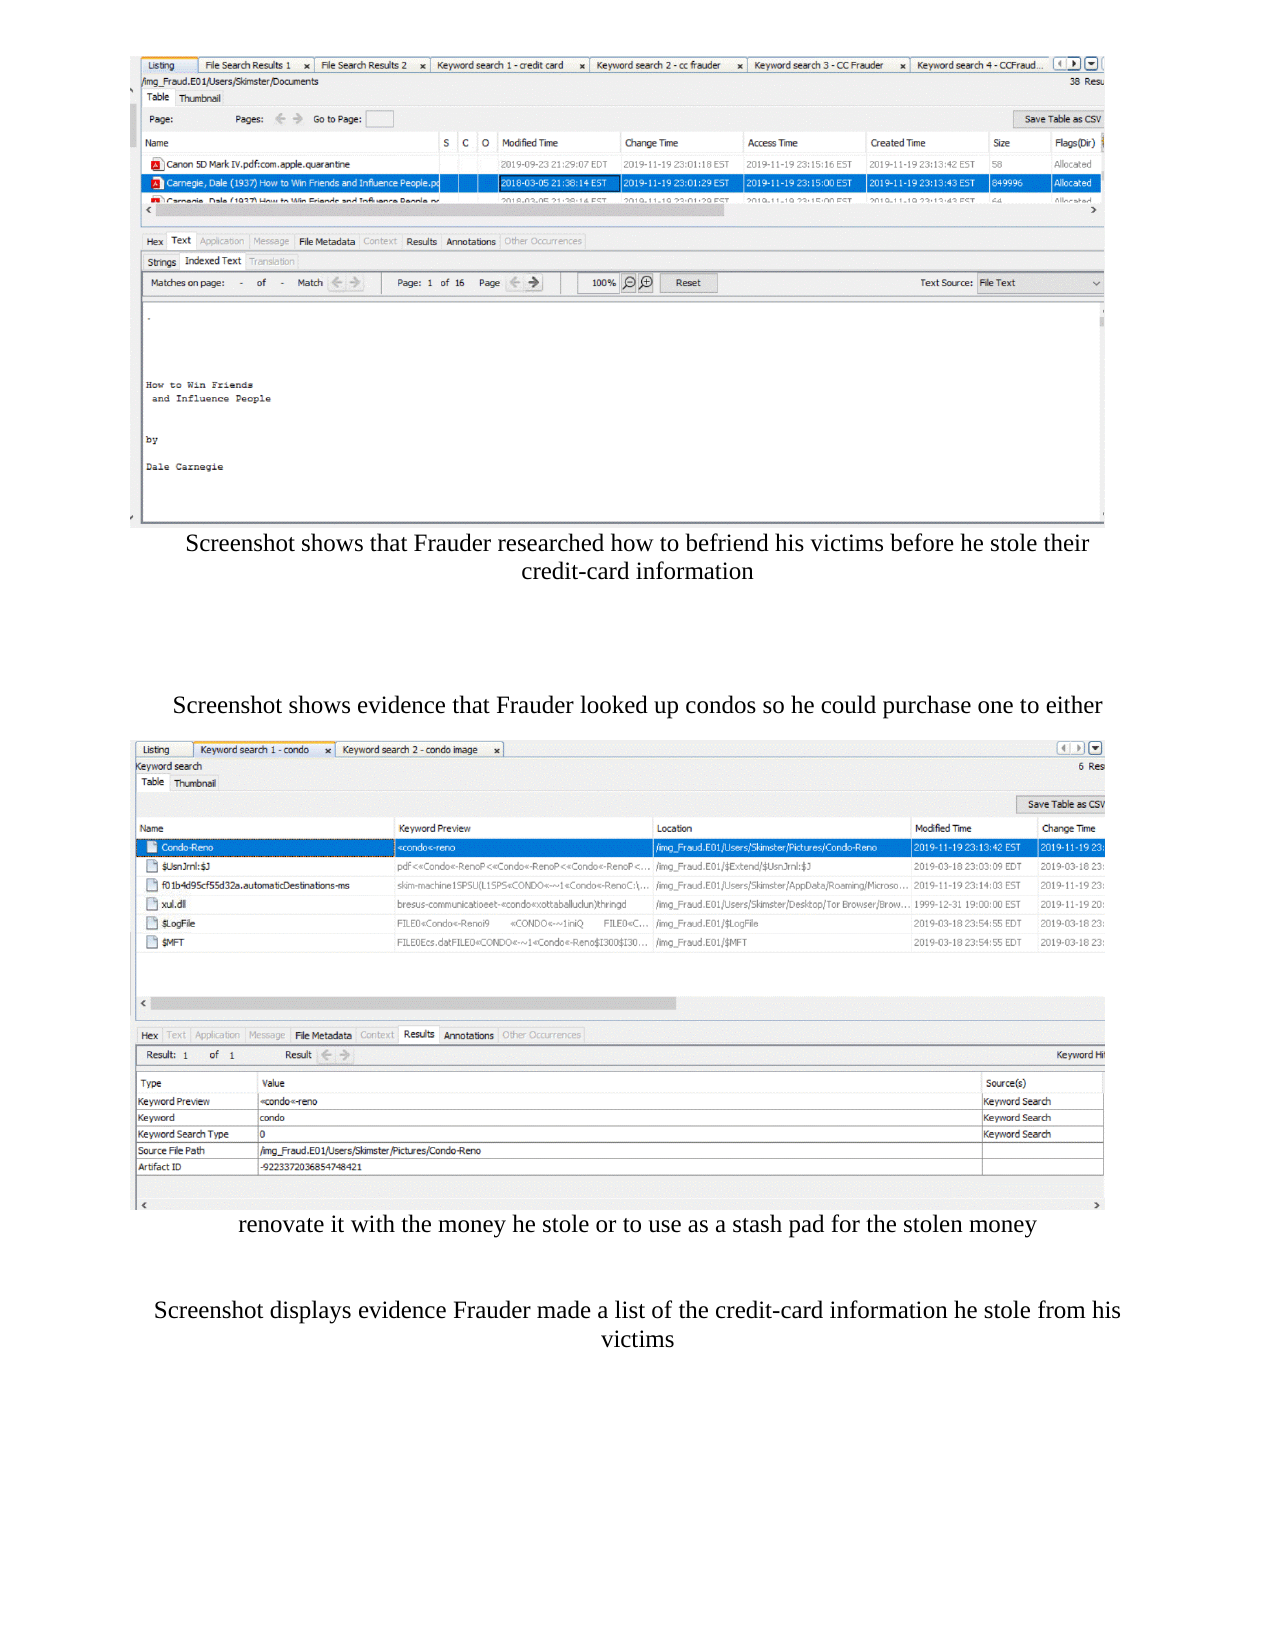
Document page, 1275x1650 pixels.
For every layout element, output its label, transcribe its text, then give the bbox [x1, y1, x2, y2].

text Screenshot shows that Frauder researched how to befriend his victims before he stole their credit-card information [150, 150, 1125, 585]
text Screenshot displays evidence Frauder made a list of the credit-card information he stole from his victims [150, 1296, 1125, 1353]
picture [130, 56, 1105, 528]
picture [130, 740, 1105, 1210]
